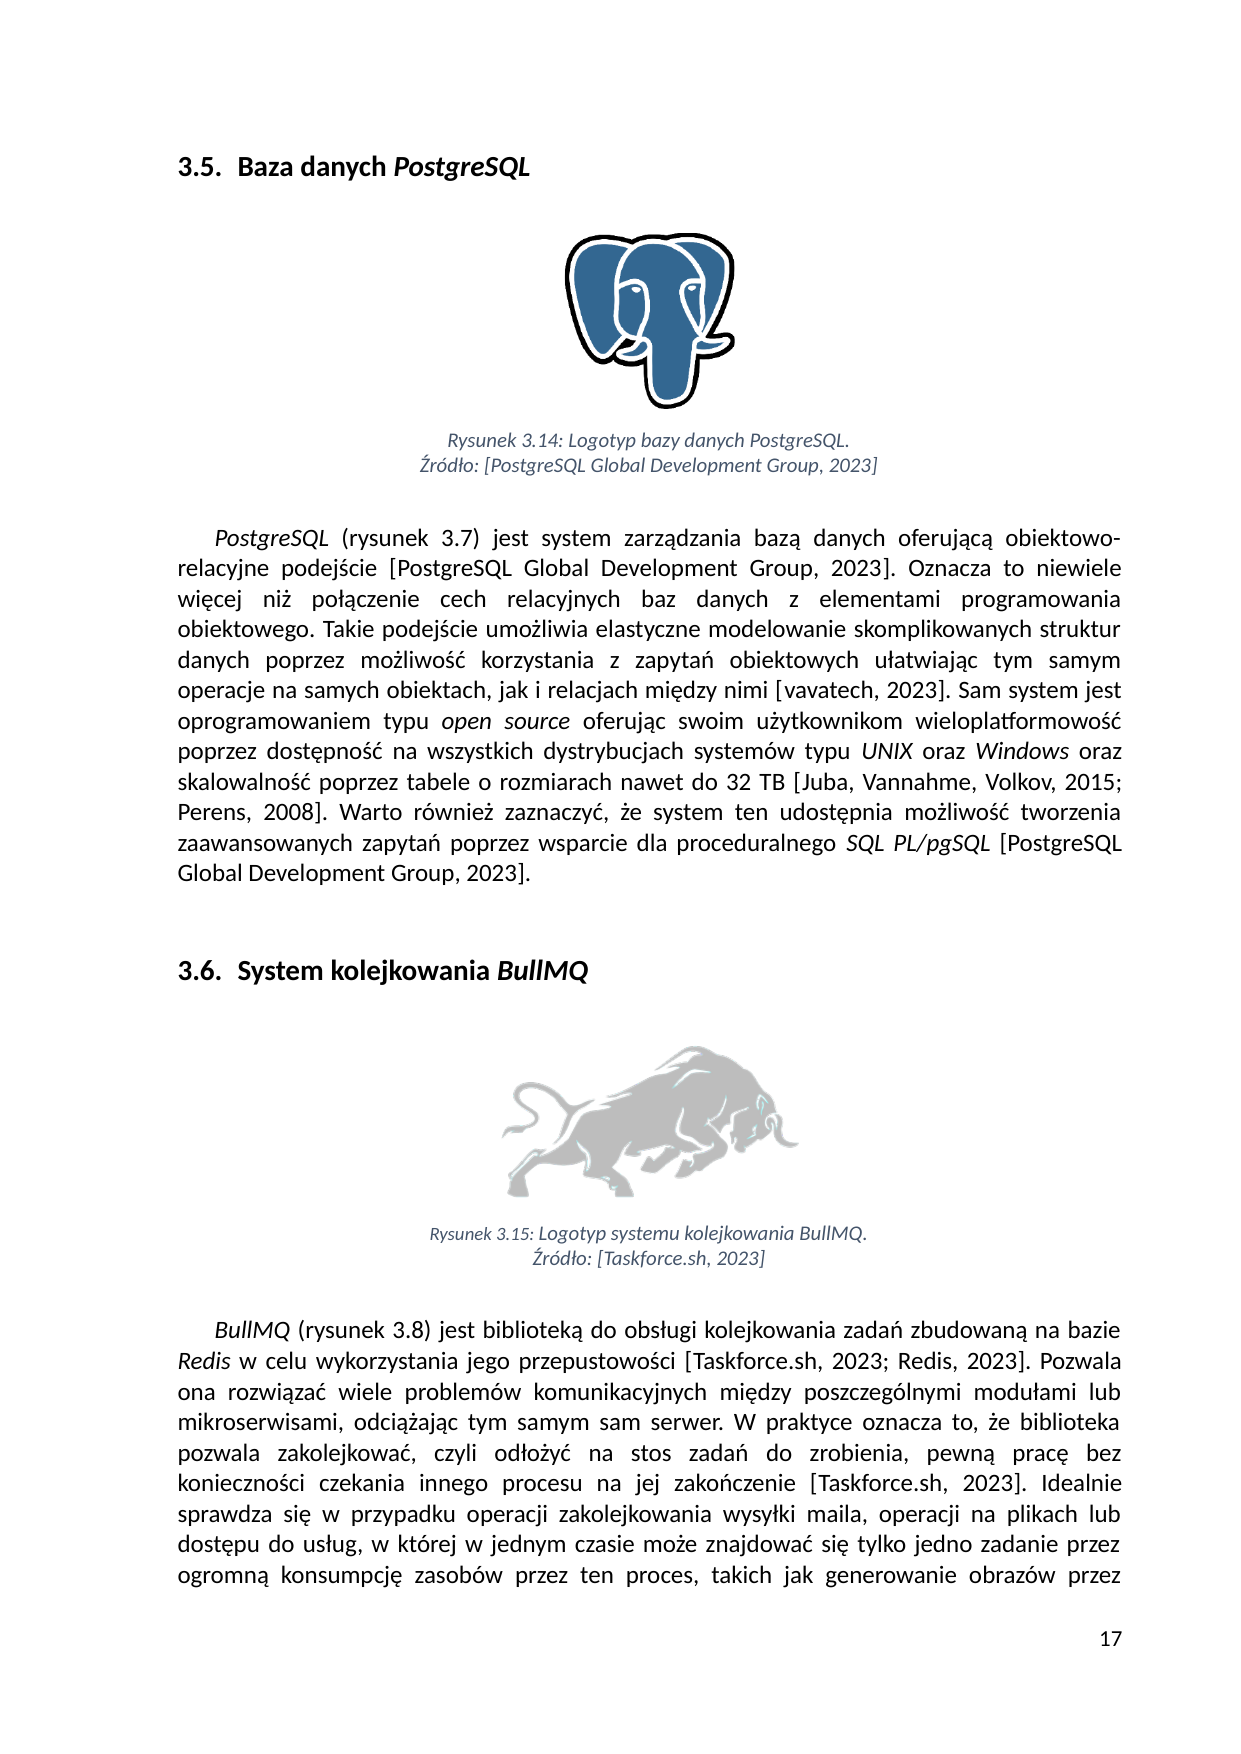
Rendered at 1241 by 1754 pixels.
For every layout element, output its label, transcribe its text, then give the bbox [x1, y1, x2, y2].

picture [564, 233, 735, 409]
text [177, 1315, 1122, 1589]
subtitle Baza danych PostgreSQL [177, 148, 1122, 183]
text Źródło: [Taskforce.sh, 2023] [177, 1246, 1122, 1271]
picture [494, 1037, 805, 1202]
text Źródło: [PostgreSQL Global Development Group, 2023] [177, 453, 1122, 478]
text PostgreSQL (rysunek 3.7) jest system zarządzania bazą danych oferującą obiektowo-relacyjne podejście [PostgreSQL Global Development Group, 2023]. Oznacza to niewiele więcej niż połączenie cech relacyjnych baz danych z elementami programowania obiektowego. Takie podejście umożliwia elastyczne modelowanie skomplikowanych struktur danych poprzez możliwość korzystania z zapytań obiektowych ułatwiając tym samym operacje na samych obiektach, jak i relacjach między nimi [vavatech, 2023]. Sam system jest oprogramowaniem typu open source oferując swoim użytkownikom wieloplatformowość poprzez dostępność na wszystkich dystrybucjach systemów typu UNIX oraz Windows oraz skalowalność poprzez tabele o rozmiarach nawet do 32 TB [Juba, Vannahme, Volkov, 2015; Perens, 2008]. Warto również zaznaczyć, że system ten udostępnia możliwość tworzenia zaawansowanych zapytań poprzez wsparcie dla proceduralnego SQL PL/pgSQL [PostgreSQL Global Development Group, 2023]. [177, 522, 1122, 888]
subtitle System kolejkowania BullMQ [177, 952, 1122, 988]
